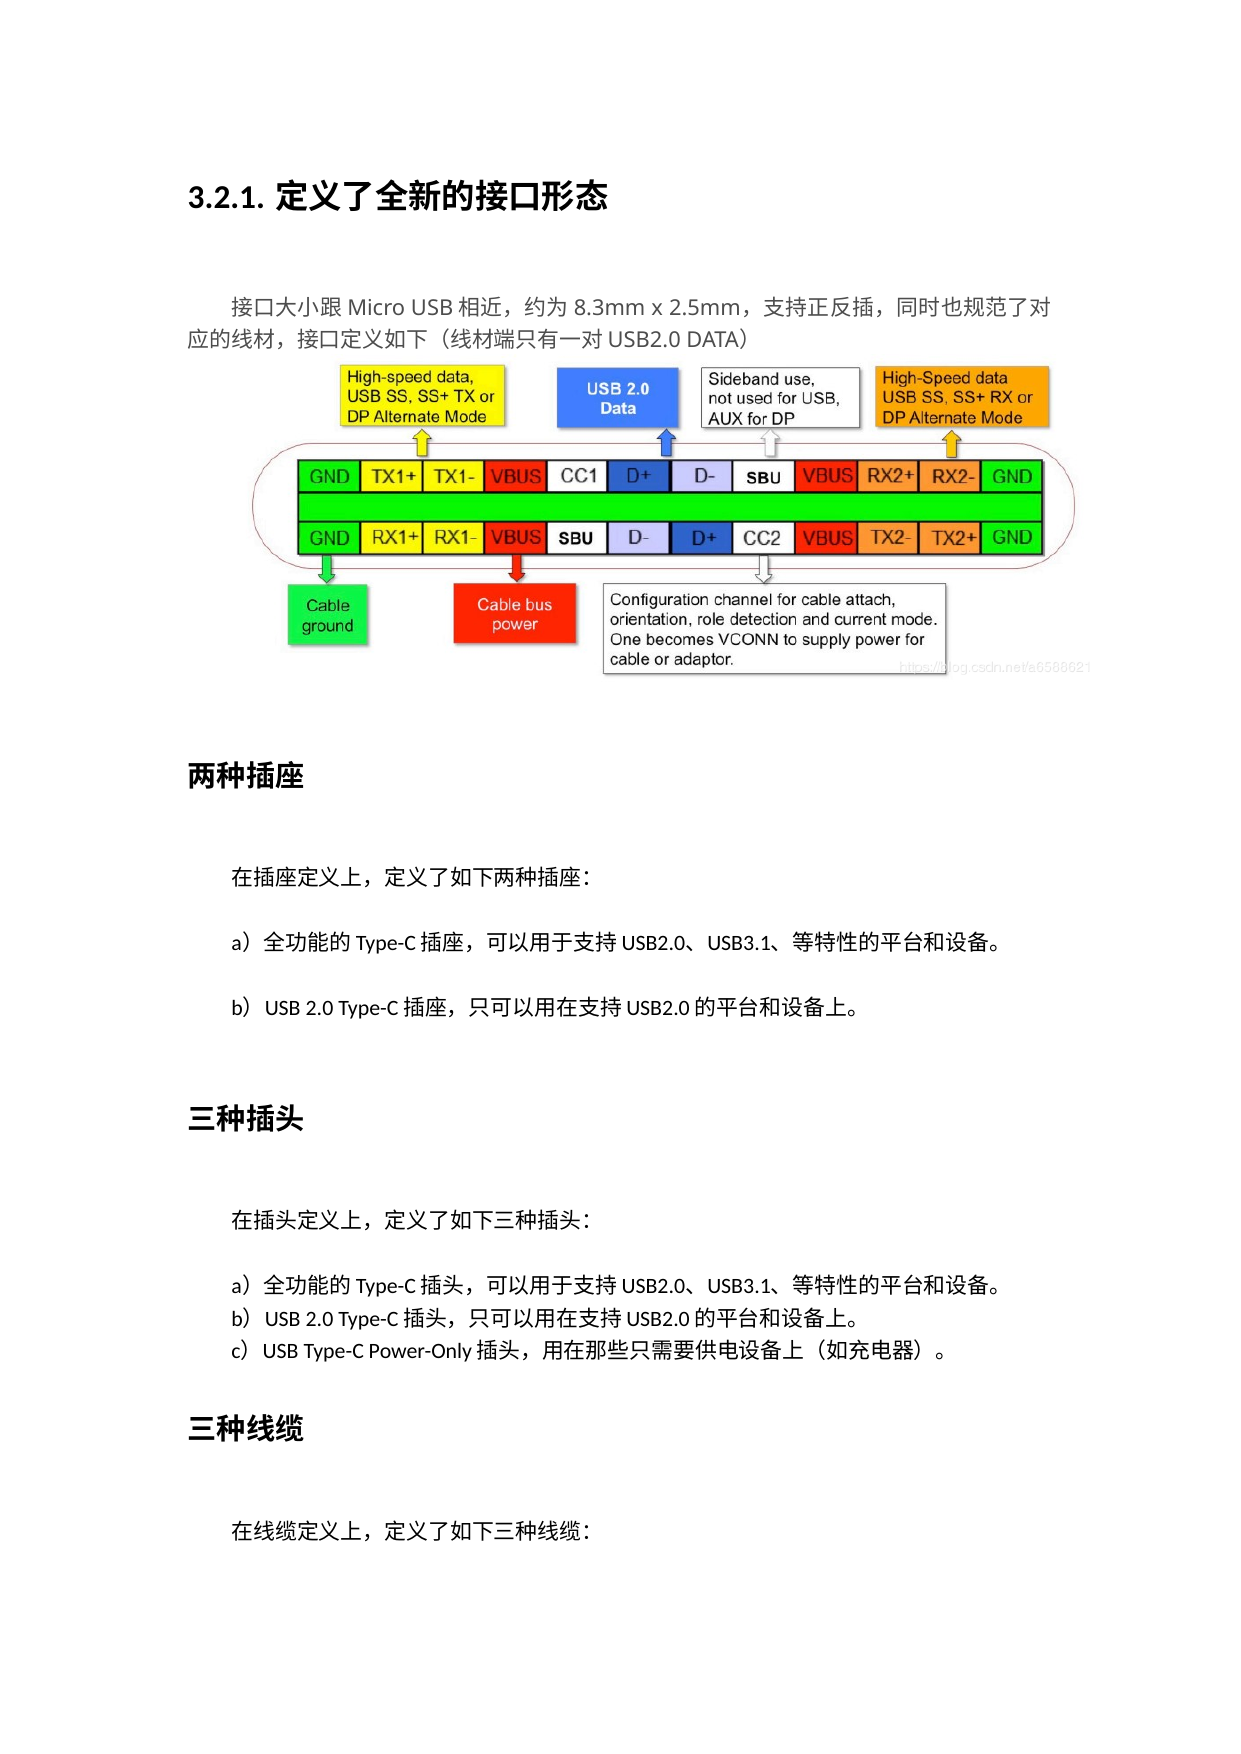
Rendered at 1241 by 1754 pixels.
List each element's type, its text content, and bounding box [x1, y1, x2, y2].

subtitle 两种插座 [187, 741, 1053, 806]
text b）USB 2.0 Type-C插座，只可以用在支持USB2.0的平台和设备上。 [187, 990, 1053, 1022]
text 在插座定义上，定义了如下两种插座： [187, 860, 1053, 892]
picture [231, 354, 1097, 683]
text c）USB Type-C Power-Only插头，用在那些只需要供电设备上（如充电器）。 [187, 1333, 1053, 1365]
text 在插头定义上，定义了如下三种插头： [187, 1203, 1053, 1235]
subtitle 三种线缆 [187, 1394, 1053, 1459]
text b）USB 2.0 Type-C插头，只可以用在支持USB2.0的平台和设备上。 [187, 1300, 1053, 1333]
subtitle 定义了全新的接口形态 [187, 162, 1053, 227]
text 接口大小跟Micro USB相近，约为8.3mm x 2.5mm，支持正反插，同时也规范了对应的线材，接口定义如下（线材端只有一对USB2.0 DATA） [187, 289, 1053, 354]
subtitle 三种插头 [187, 1084, 1053, 1149]
text 在线缆定义上，定义了如下三种线缆： [187, 1513, 1053, 1546]
text a）全功能的Type-C插座，可以用于支持USB2.0、USB3.1、等特性的平台和设备。 [187, 925, 1053, 957]
text a）全功能的Type-C插头，可以用于支持USB2.0、USB3.1、等特性的平台和设备。 [187, 1268, 1053, 1300]
